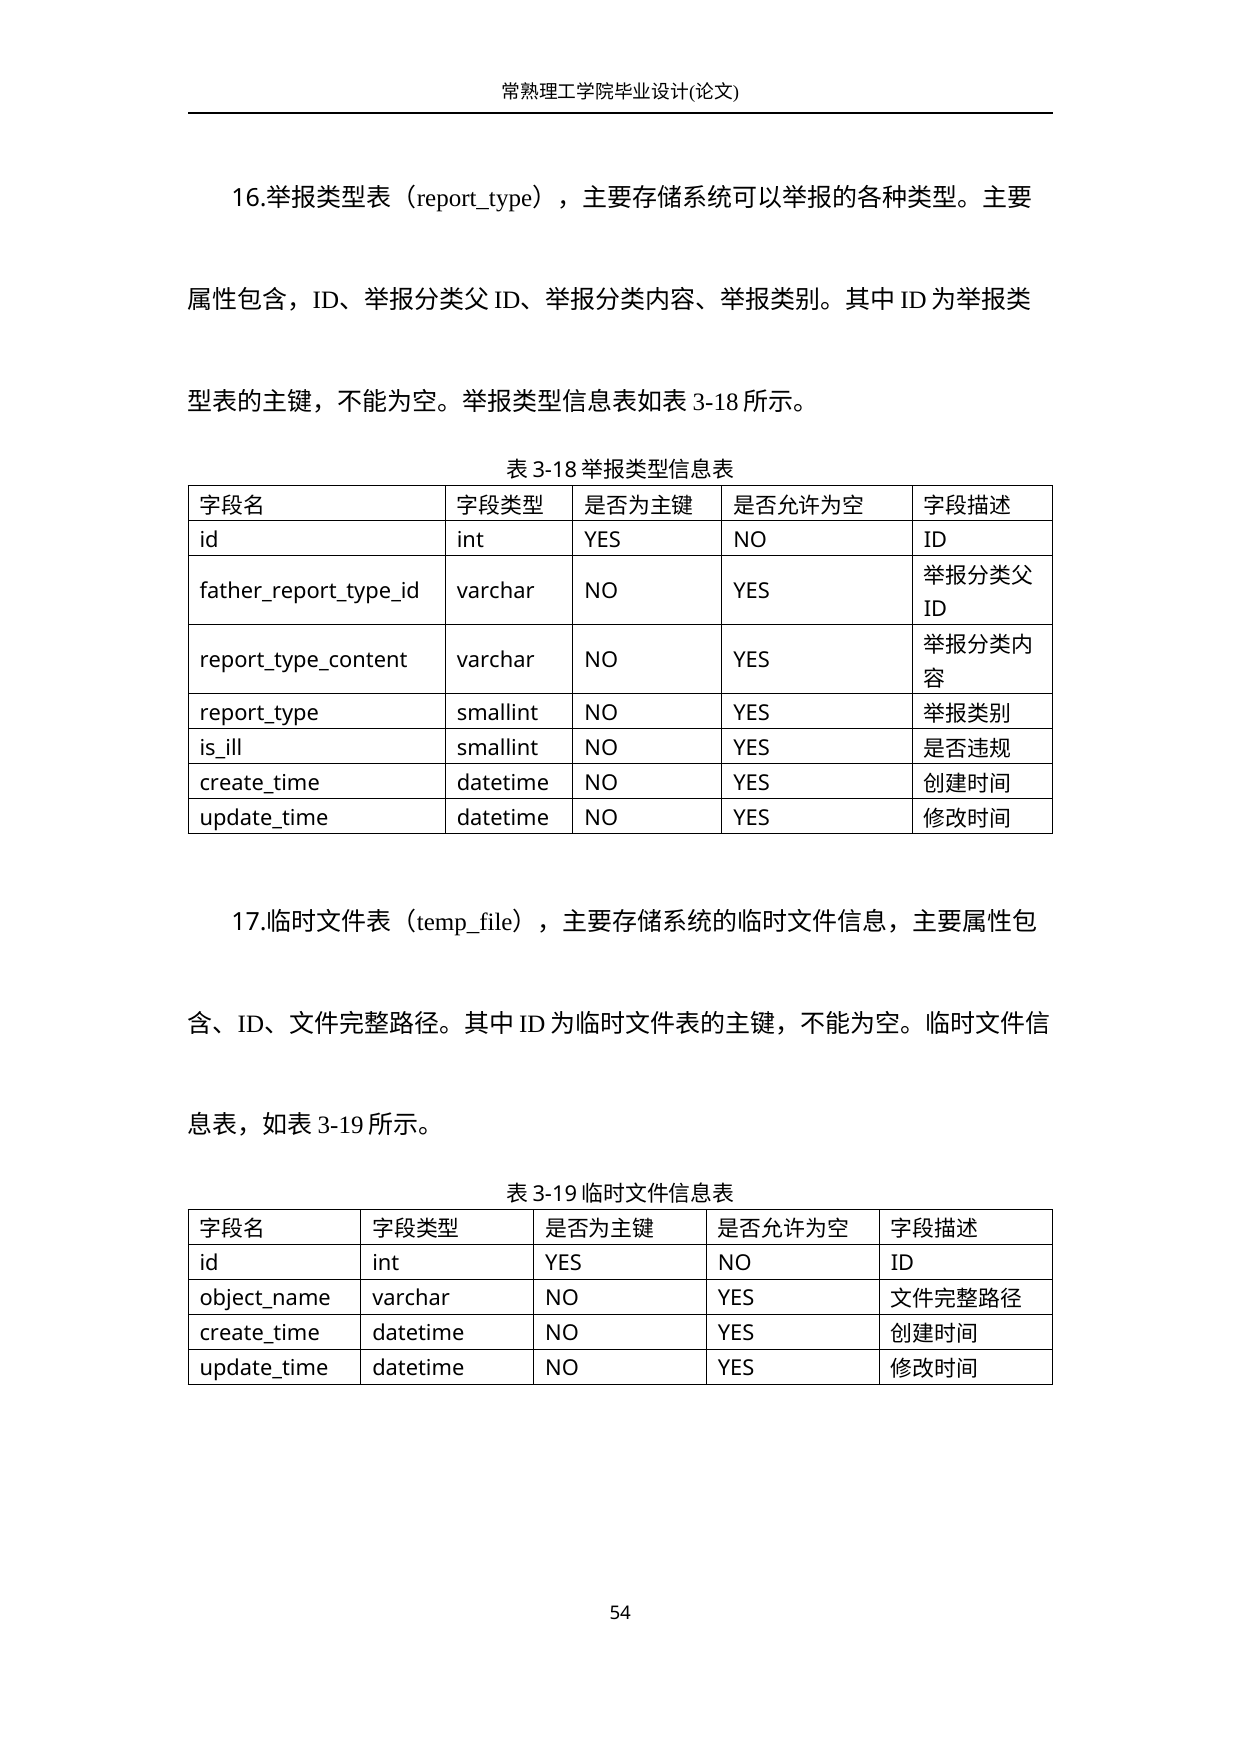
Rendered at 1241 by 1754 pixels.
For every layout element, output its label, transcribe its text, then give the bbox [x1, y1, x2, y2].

table_cell 修改时间 [913, 799, 1052, 833]
table_cell YES [722, 694, 912, 728]
table_cell YES [573, 521, 721, 555]
table_cell smallint [446, 729, 572, 763]
table_header 是否为主键 [573, 486, 721, 520]
text 17.临时文件表（temp_file），主要存储系统的临时文件信息，主要属性包含、ID、文件完整路径。其中ID为临时文件表的主键，不能为空。临时文件信息表，如表3-19所示。 [187, 885, 1053, 1157]
table_cell update_time [189, 1350, 360, 1384]
table_cell father_report_type_id [189, 556, 445, 624]
table_cell create_time [189, 1315, 360, 1349]
table_cell 举报类别 [913, 694, 1052, 728]
table_header 字段类型 [361, 1210, 533, 1244]
table_cell datetime [446, 764, 572, 798]
table_header 字段描述 [913, 486, 1052, 520]
text 16.举报类型表（report_type），主要存储系统可以举报的各种类型。主要属性包含，ID、举报分类父ID、举报分类内容、举报类别。其中ID为举报类型表的主键，不能为空。举报类型信息表如表3-18所示。 [187, 162, 1053, 433]
table_header 字段名 [189, 486, 445, 520]
table_cell NO [573, 625, 721, 693]
table_cell 创建时间 [913, 764, 1052, 798]
table_cell NO [534, 1350, 706, 1384]
table_cell YES [722, 556, 912, 624]
table_cell NO [534, 1315, 706, 1349]
table_cell varchar [446, 556, 572, 624]
table_cell NO [573, 729, 721, 763]
table_cell 是否违规 [913, 729, 1052, 763]
table_cell 修改时间 [880, 1350, 1052, 1384]
table_cell datetime [361, 1315, 533, 1349]
table_cell NO [573, 694, 721, 728]
table_cell YES [722, 799, 912, 833]
table_cell int [361, 1245, 533, 1279]
table_cell ID [880, 1245, 1052, 1279]
table_cell NO [573, 556, 721, 624]
table_cell YES [707, 1315, 879, 1349]
table_cell report_type [189, 694, 445, 728]
table_cell object_name [189, 1280, 360, 1314]
table_cell NO [573, 799, 721, 833]
table_header 是否允许为空 [707, 1210, 879, 1244]
table_cell ID [913, 521, 1052, 555]
table_header 是否为主键 [534, 1210, 706, 1244]
table_cell datetime [361, 1350, 533, 1384]
table_cell 举报分类父ID [913, 556, 1052, 624]
table_header 是否允许为空 [722, 486, 912, 520]
table_cell YES [707, 1280, 879, 1314]
table_cell datetime [446, 799, 572, 833]
table_cell id [189, 521, 445, 555]
table_cell YES [722, 764, 912, 798]
table_cell NO [534, 1280, 706, 1314]
table_cell YES [707, 1350, 879, 1384]
table_cell 创建时间 [880, 1315, 1052, 1349]
table_cell update_time [189, 799, 445, 833]
table_header 字段类型 [446, 486, 572, 520]
table_header 字段描述 [880, 1210, 1052, 1244]
table_cell NO [707, 1245, 879, 1279]
table_cell NO [573, 764, 721, 798]
table_cell NO [722, 521, 912, 555]
table_cell int [446, 521, 572, 555]
text 表3-18举报类型信息表 [187, 451, 1053, 485]
table_cell report_type_content [189, 625, 445, 693]
table_cell smallint [446, 694, 572, 728]
table_cell 举报分类内容 [913, 625, 1052, 693]
table_cell create_time [189, 764, 445, 798]
table_cell YES [722, 729, 912, 763]
table_cell id [189, 1245, 360, 1279]
table_header 字段名 [189, 1210, 360, 1244]
table_cell is_ill [189, 729, 445, 763]
table_cell YES [722, 625, 912, 693]
table_cell varchar [361, 1280, 533, 1314]
table_cell varchar [446, 625, 572, 693]
table_cell YES [534, 1245, 706, 1279]
table_cell 文件完整路径 [880, 1280, 1052, 1314]
text 表3-19临时文件信息表 [187, 1175, 1053, 1209]
